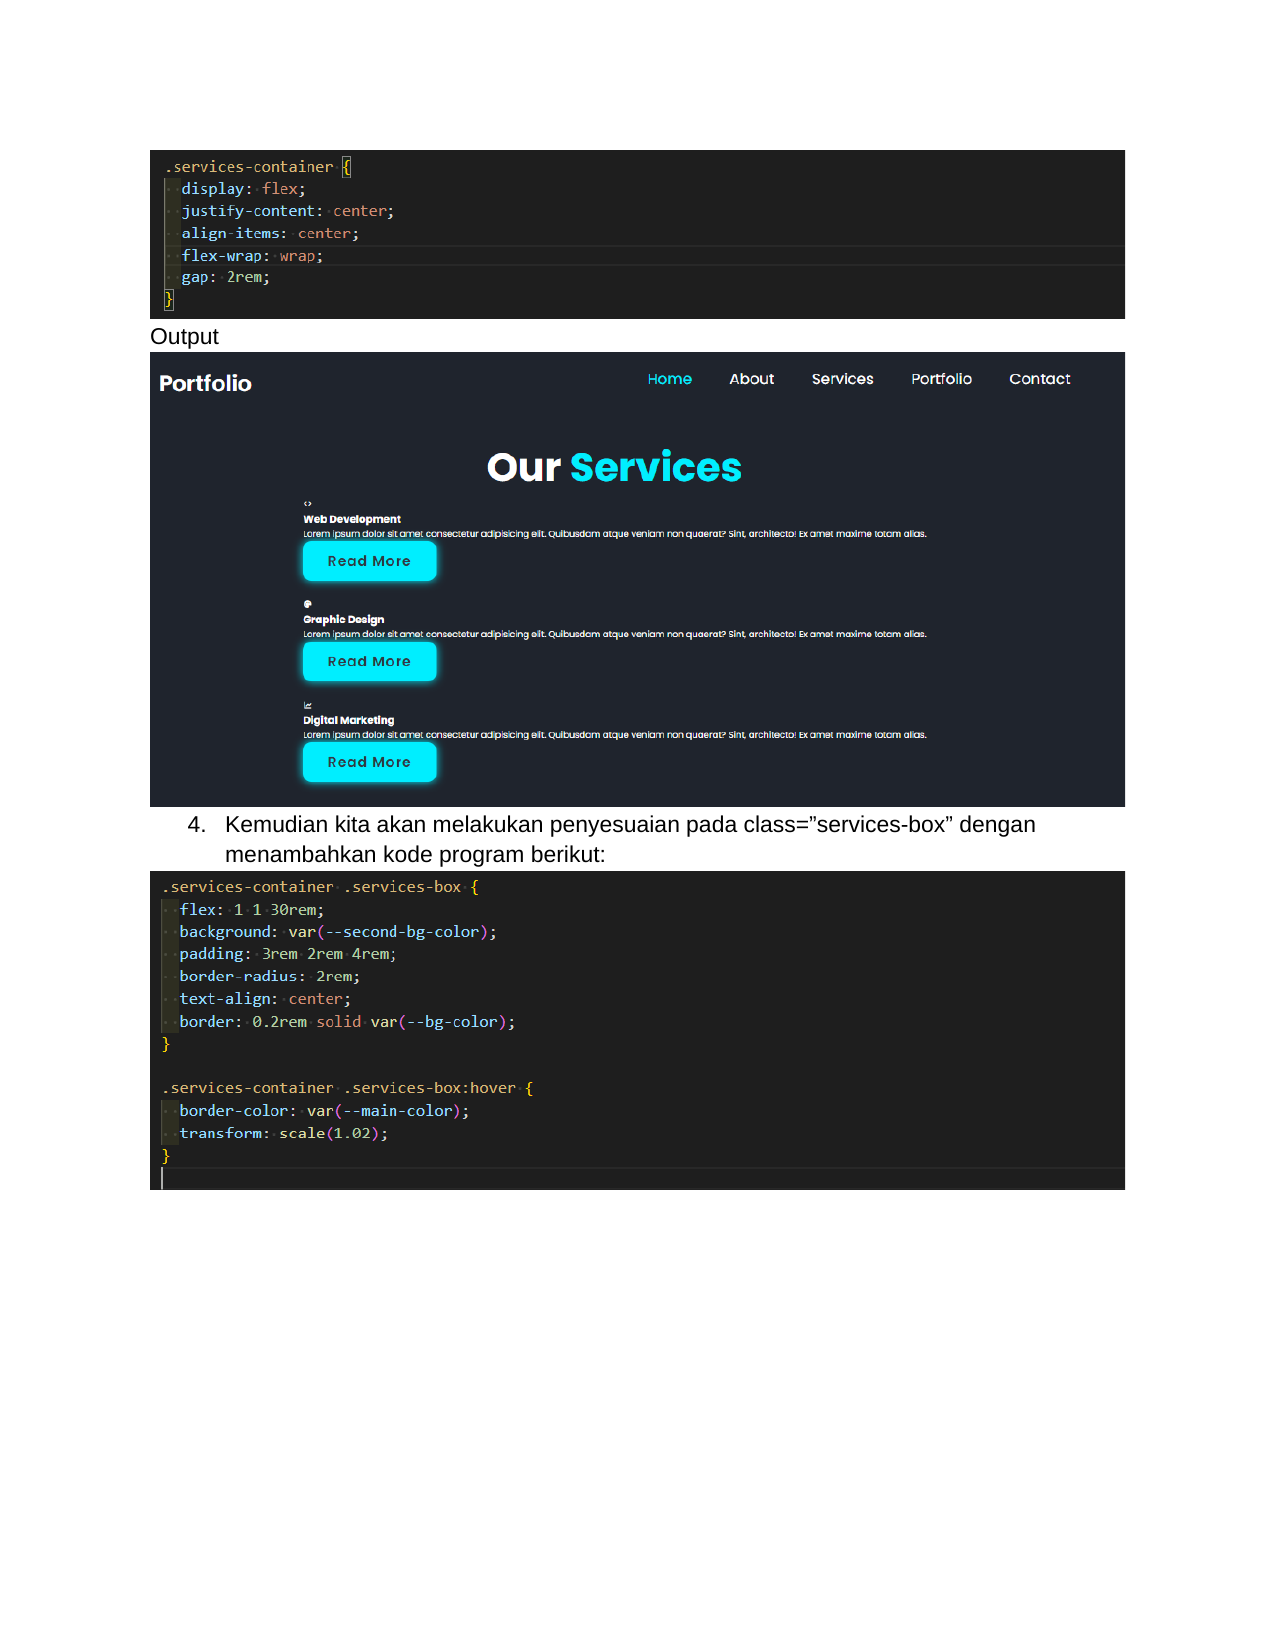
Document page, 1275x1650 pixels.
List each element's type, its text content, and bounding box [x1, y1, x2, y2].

picture [150, 150, 1125, 319]
picture [150, 352, 1125, 807]
text Output [150, 323, 1125, 349]
list Kemudian kita akan melakukan penyesuaian pada class=”services-box” dengan menambahkan kode program berikut: [187, 811, 1125, 867]
picture [150, 871, 1125, 1190]
